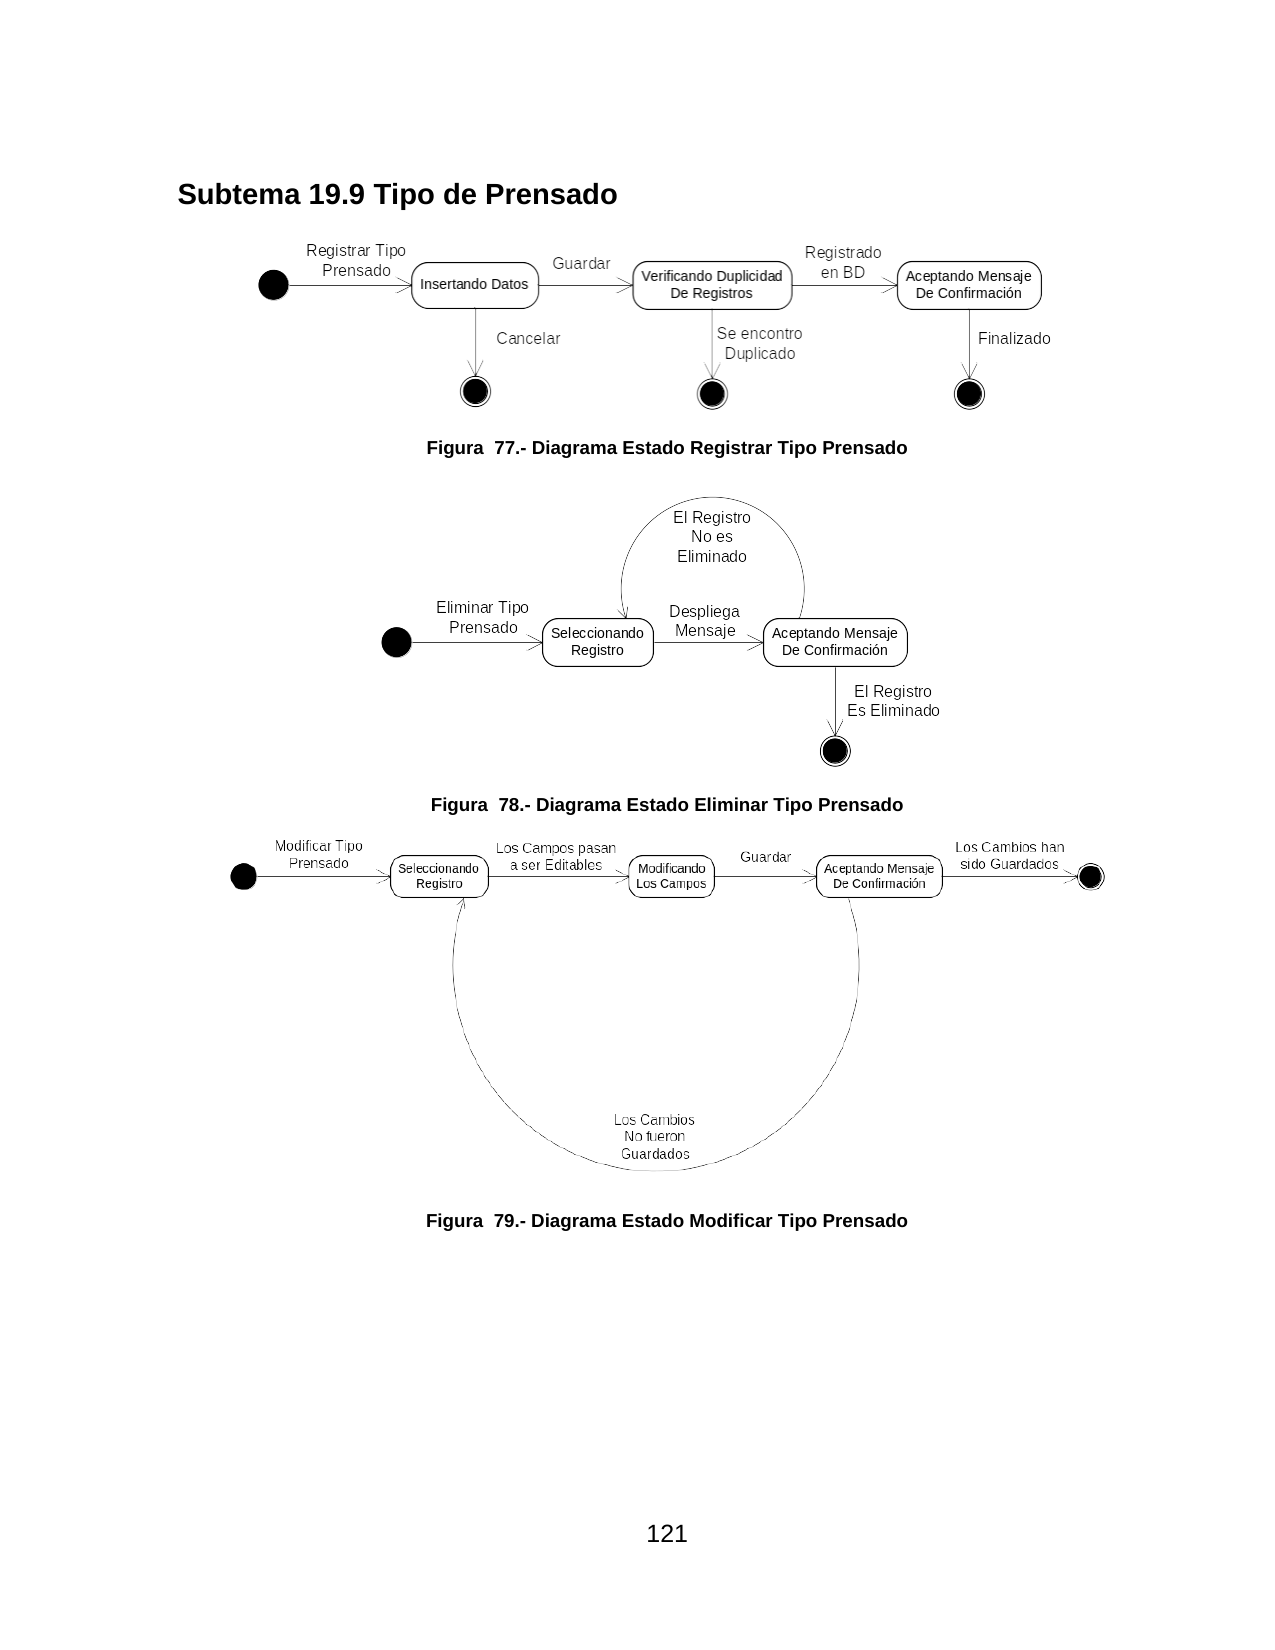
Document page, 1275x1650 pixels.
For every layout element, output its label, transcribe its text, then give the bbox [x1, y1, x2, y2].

subtitle Tipo de Prensado [177, 177, 1157, 211]
